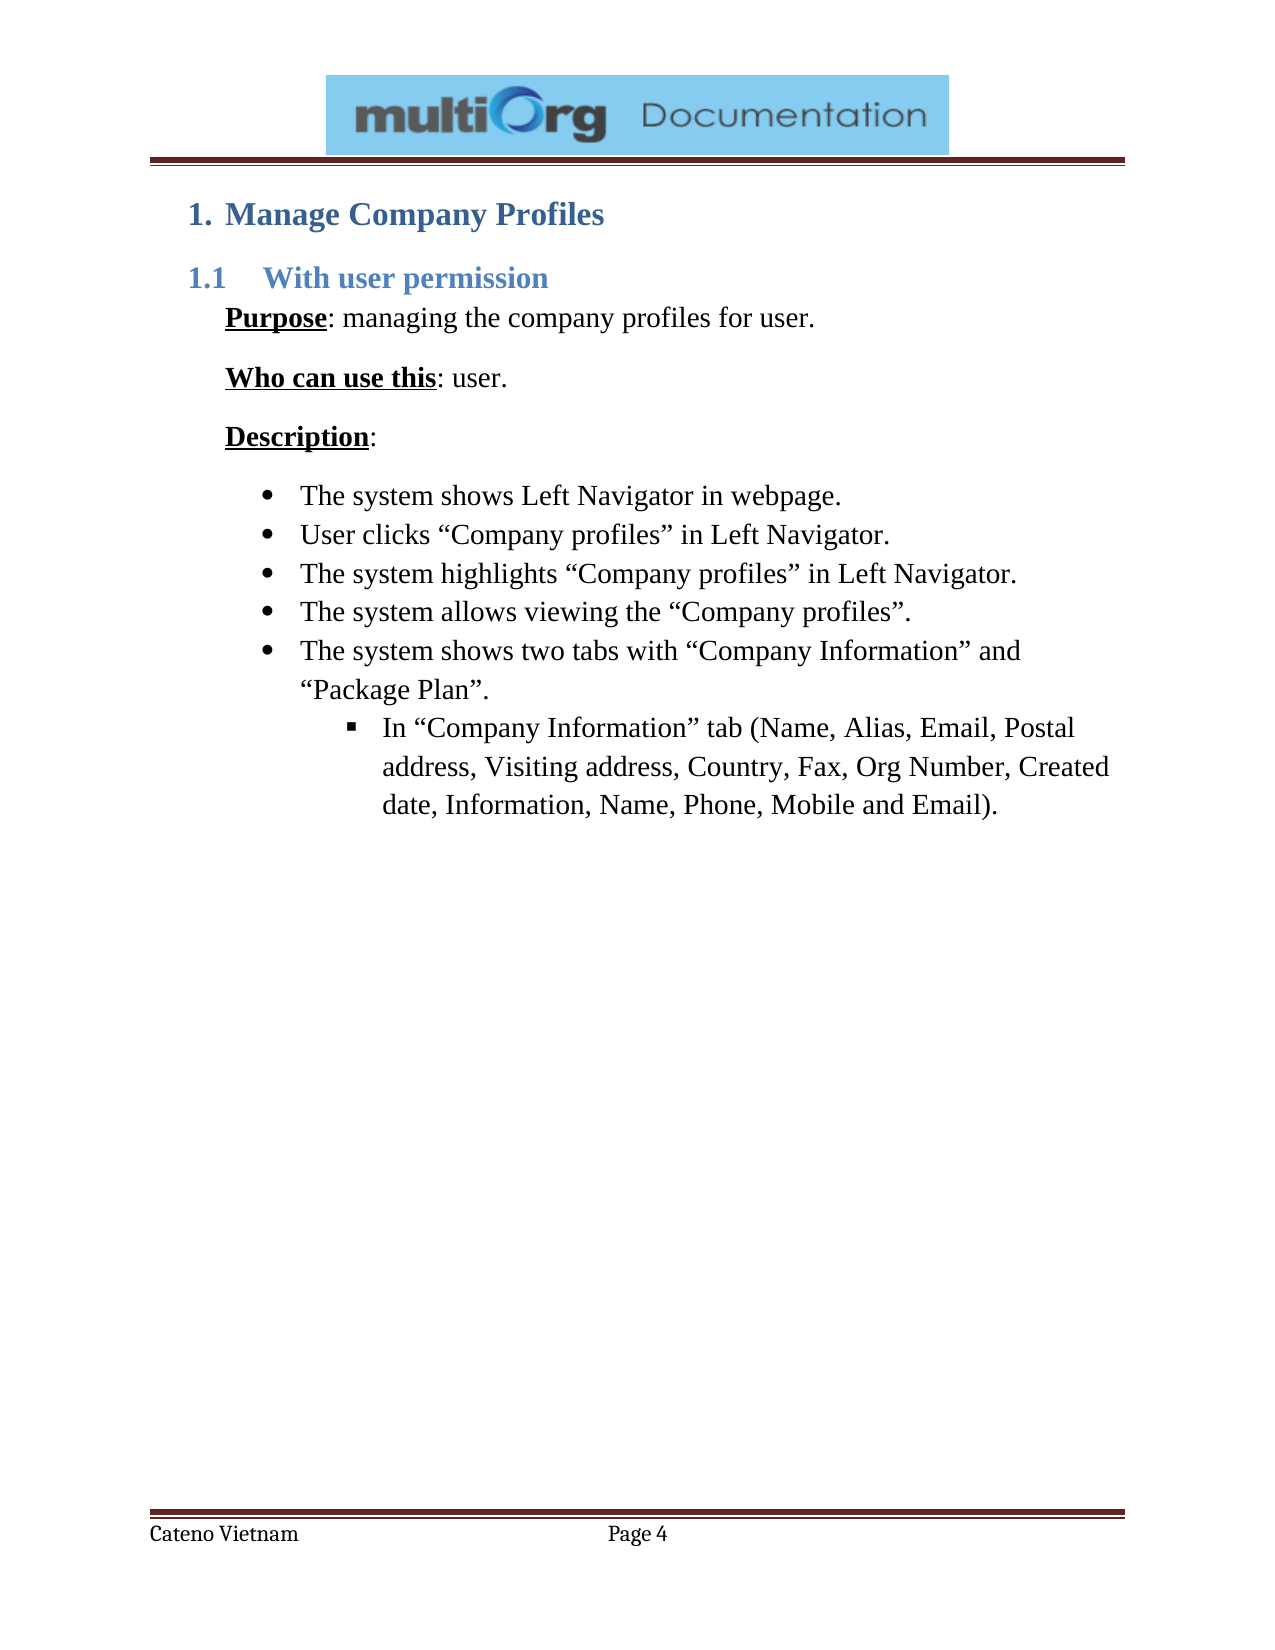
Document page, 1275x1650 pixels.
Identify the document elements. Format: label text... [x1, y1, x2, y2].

list The system highlights “Company profiles” in Left Navigator. [262, 556, 1125, 589]
list The system shows Left Navigator in webpage. [262, 478, 1125, 512]
list The system allows viewing the “Company profiles”. [262, 594, 1125, 628]
list In “Company Information” tab (Name, Alias, Email, Postal address, Visiting address, Country, Fax, Org Number, Created date, Information, Name, Phone, Mobile and Email). [344, 710, 1125, 821]
subtitle Manage Company Profiles [187, 194, 1125, 233]
list The system shows two tabs with “Company Information” and “Package Plan”. [262, 633, 1125, 705]
text Description: [225, 419, 1125, 453]
list Purpose: managing the company profiles for user. [225, 300, 1125, 334]
list User clicks “Company profiles” in Left Navigator. [262, 517, 1125, 551]
picture [325, 75, 950, 155]
text Who can use this: user. [225, 360, 1125, 393]
subtitle With user permission [187, 259, 1125, 295]
